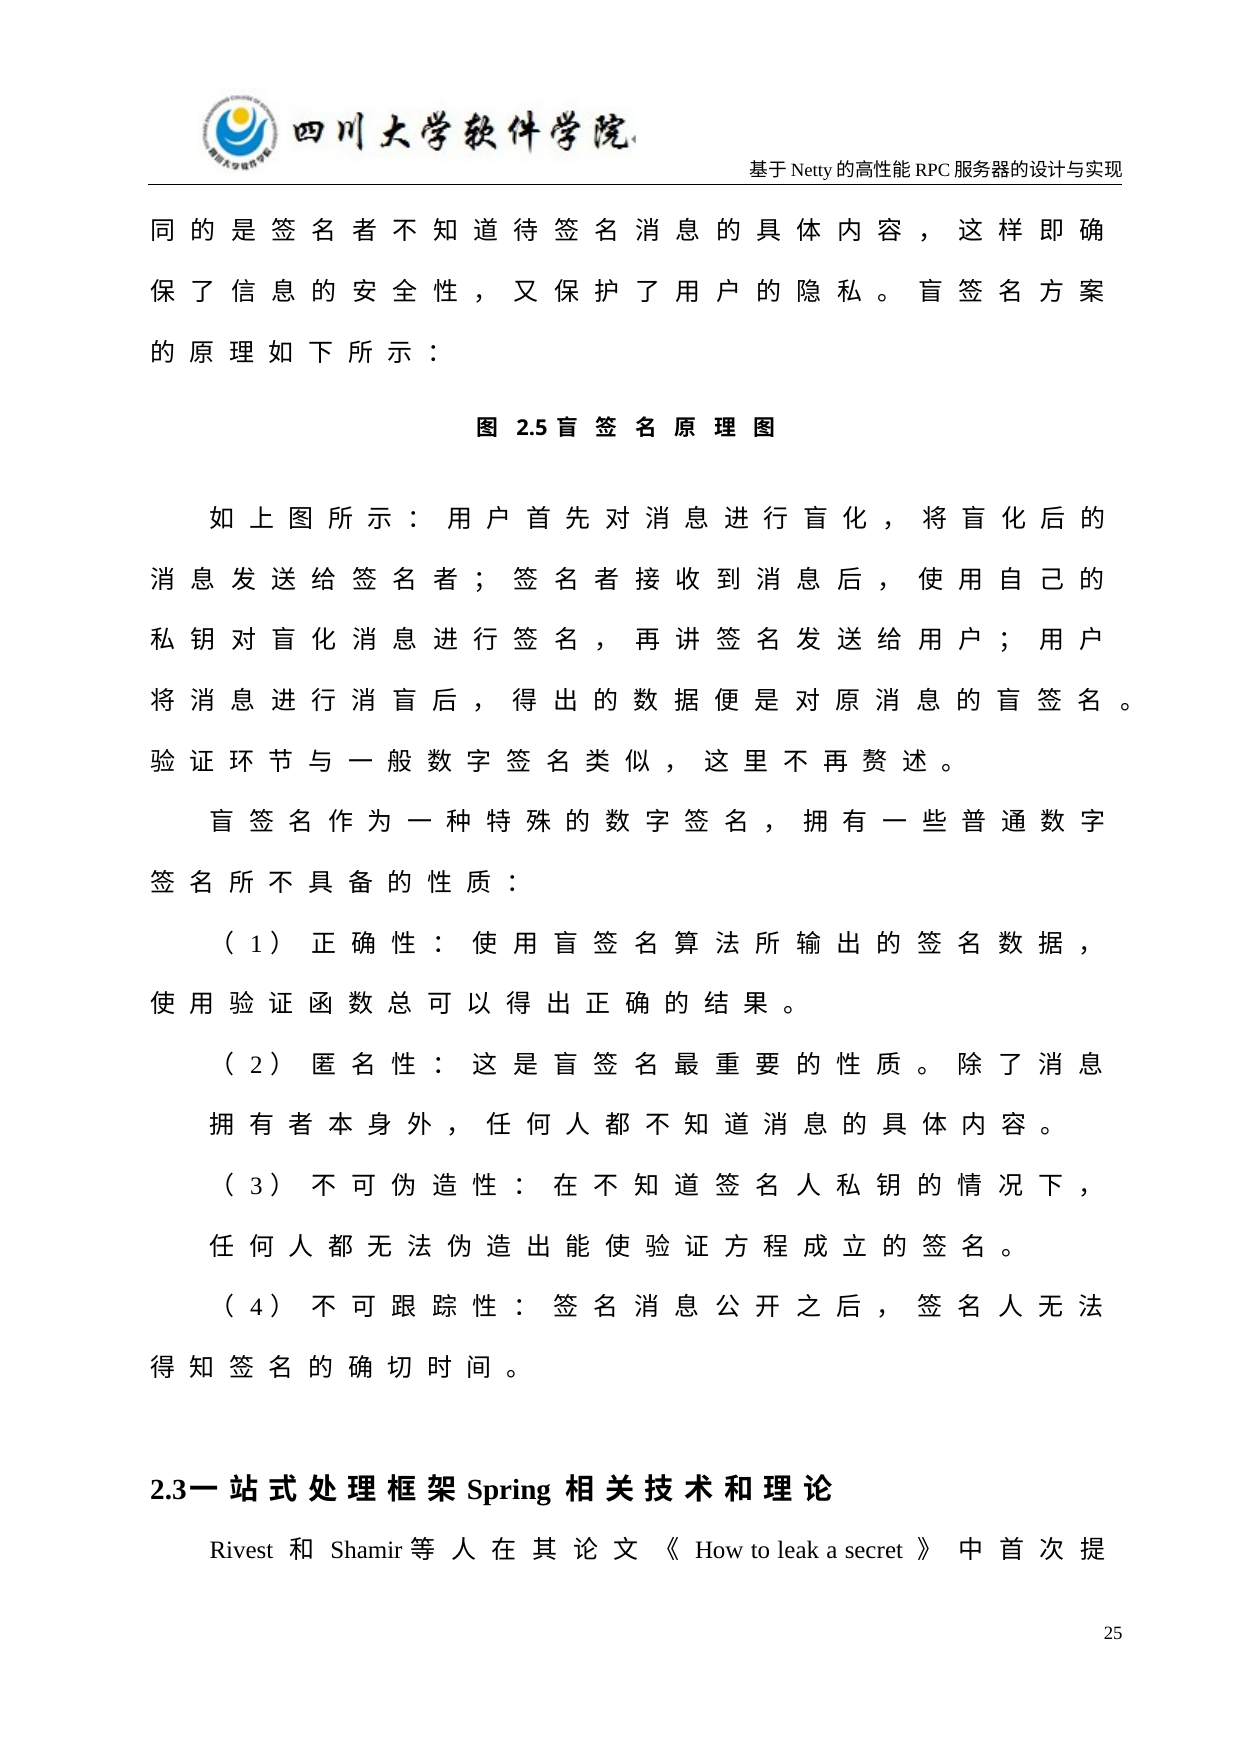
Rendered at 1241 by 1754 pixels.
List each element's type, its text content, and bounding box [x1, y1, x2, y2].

text 如上图所示：用户首先对消息进行盲化，将盲化后的消息发送给签名者；签名者接收到消息后，使用自己的私钥对盲化消息进行签名，再讲签名发送给用户；用户将消息进行消盲后，得出的数据便是对原消息的盲签名。验证环节与一般数字签名类似，这里不再赘述。 [150, 486, 1120, 789]
text （1）正确性：使用盲签名算法所输出的签名数据，使用验证函数总可以得出正确的结果。 [150, 911, 1120, 1032]
subtitle 2.3一站式处理框架Spring相关技术和理论 [150, 1456, 1120, 1517]
text 盲签名本质上也是一种数字签名，与一般数字签名不同的是签名者不知道待签名消息的具体内容，这样即确保了信息的安全性，又保护了用户的隐私。盲签名方案的原理如下所示： [150, 198, 1120, 380]
picture [197, 88, 639, 177]
text 图2.5 盲签名原理图 [150, 396, 1120, 456]
text （4）不可跟踪性：签名消息公开之后，签名人无法得知签名的确切时间。 [150, 1274, 1120, 1396]
text （2）匿名性：这是盲签名最重要的性质。除了消息拥有者本身外，任何人都不知道消息的具体内容。 [196, 1032, 1120, 1153]
text 盲签名作为一种特殊的数字签名，拥有一些普通数字签名所不具备的性质： [150, 789, 1120, 911]
text （3）不可伪造性：在不知道签名人私钥的情况下，任何人都无法伪造出能使验证方程成立的签名。 [195, 1153, 1120, 1274]
